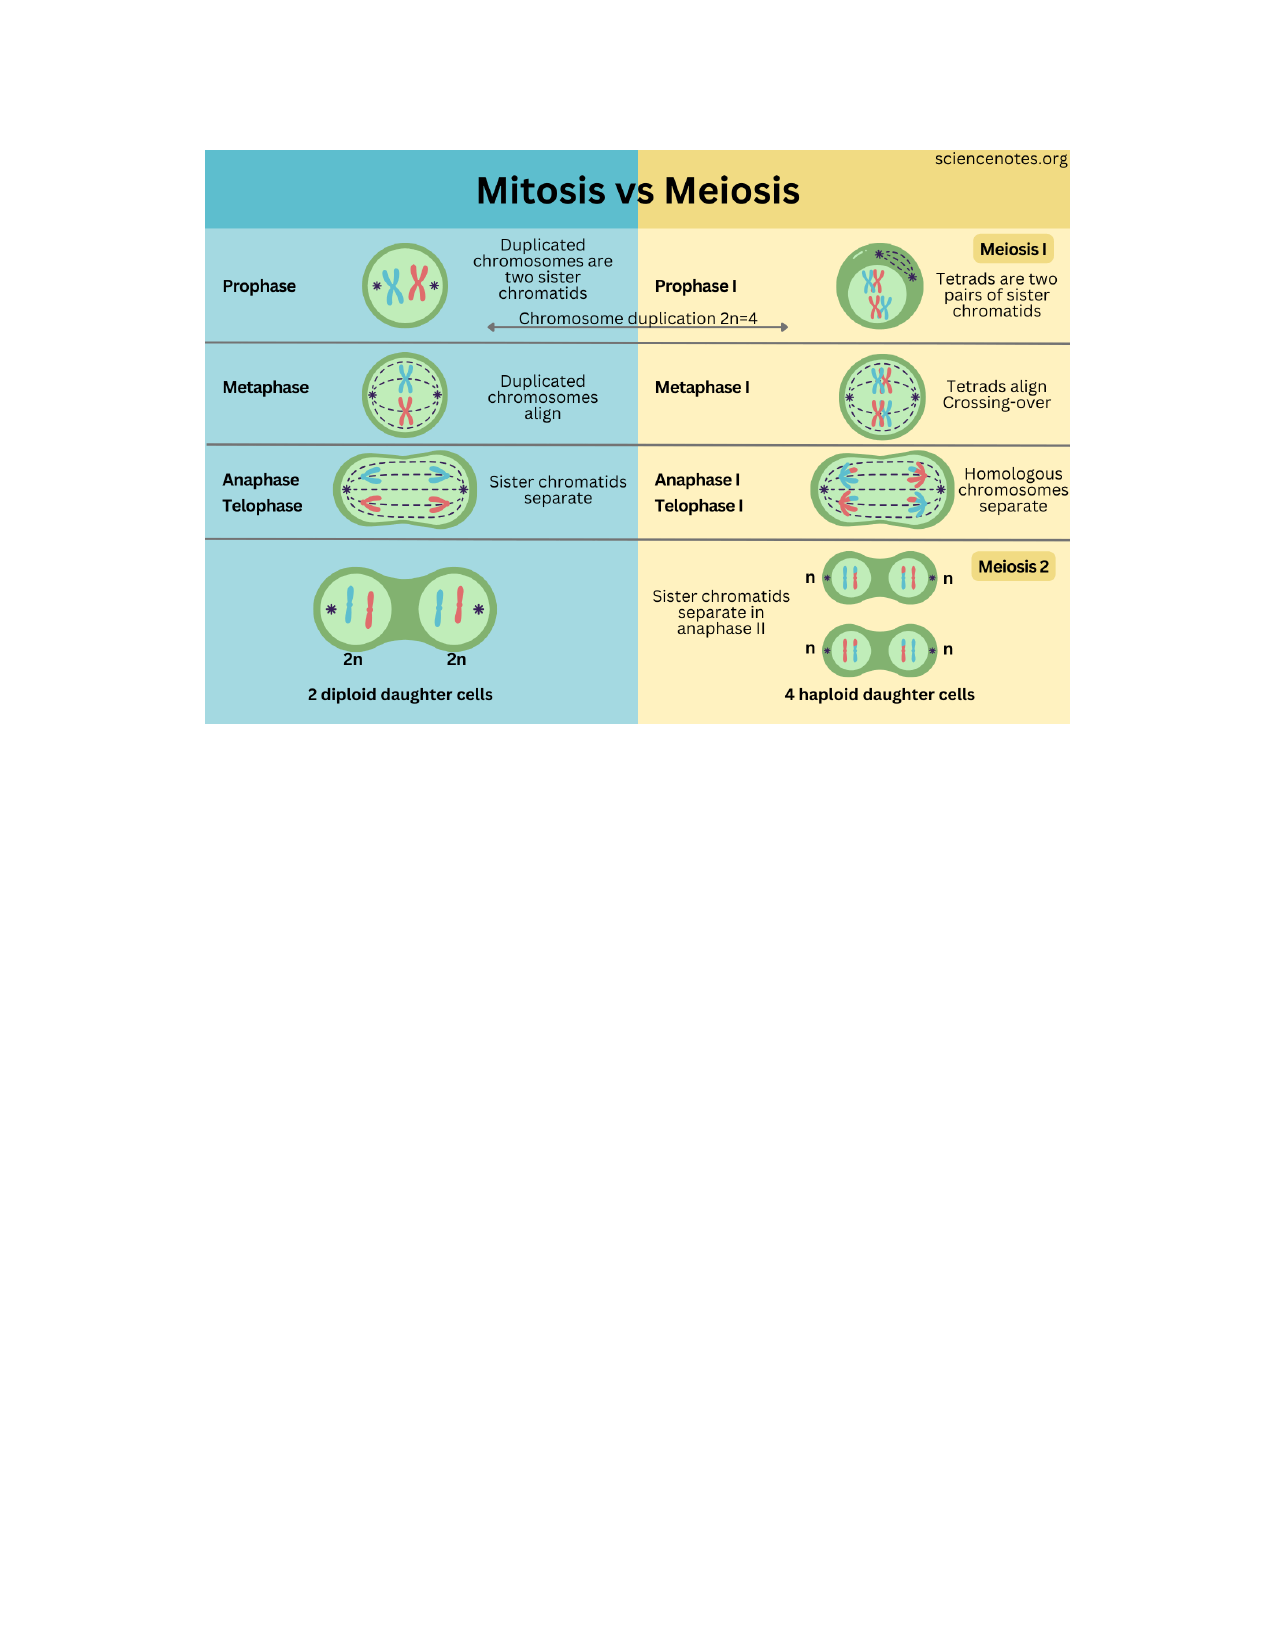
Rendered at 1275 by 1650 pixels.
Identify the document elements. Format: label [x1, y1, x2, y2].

picture [205, 150, 1070, 724]
